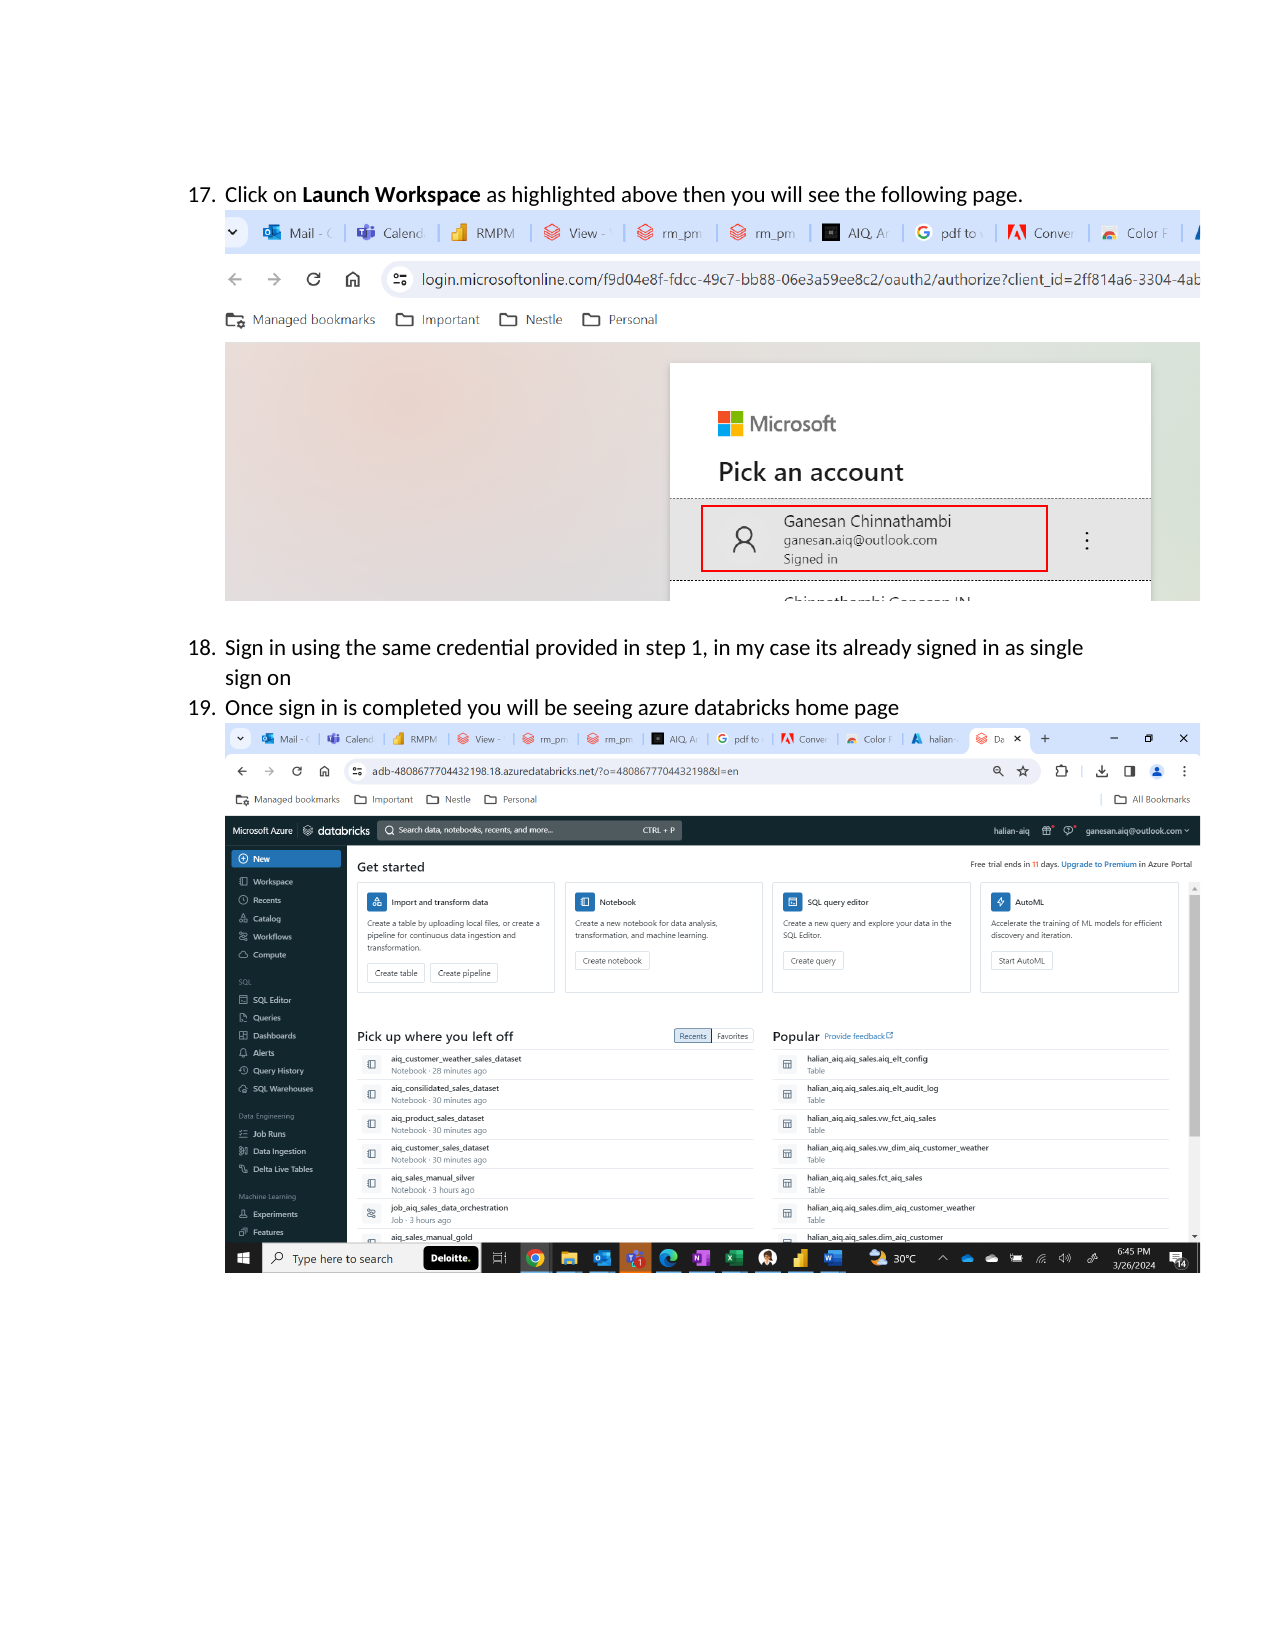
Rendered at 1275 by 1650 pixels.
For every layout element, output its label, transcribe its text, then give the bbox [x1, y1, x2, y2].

list Once sign in is completed you will be seeing azure databricks home page [187, 693, 1125, 722]
picture [225, 210, 1200, 601]
list Click on Launch Workspace as highlighted above then you will see the following page. [187, 180, 1125, 208]
list Sign in using the same credential provided in step 1, in my case its already signed in as single sign on [187, 633, 1125, 691]
picture [225, 723, 1200, 1273]
